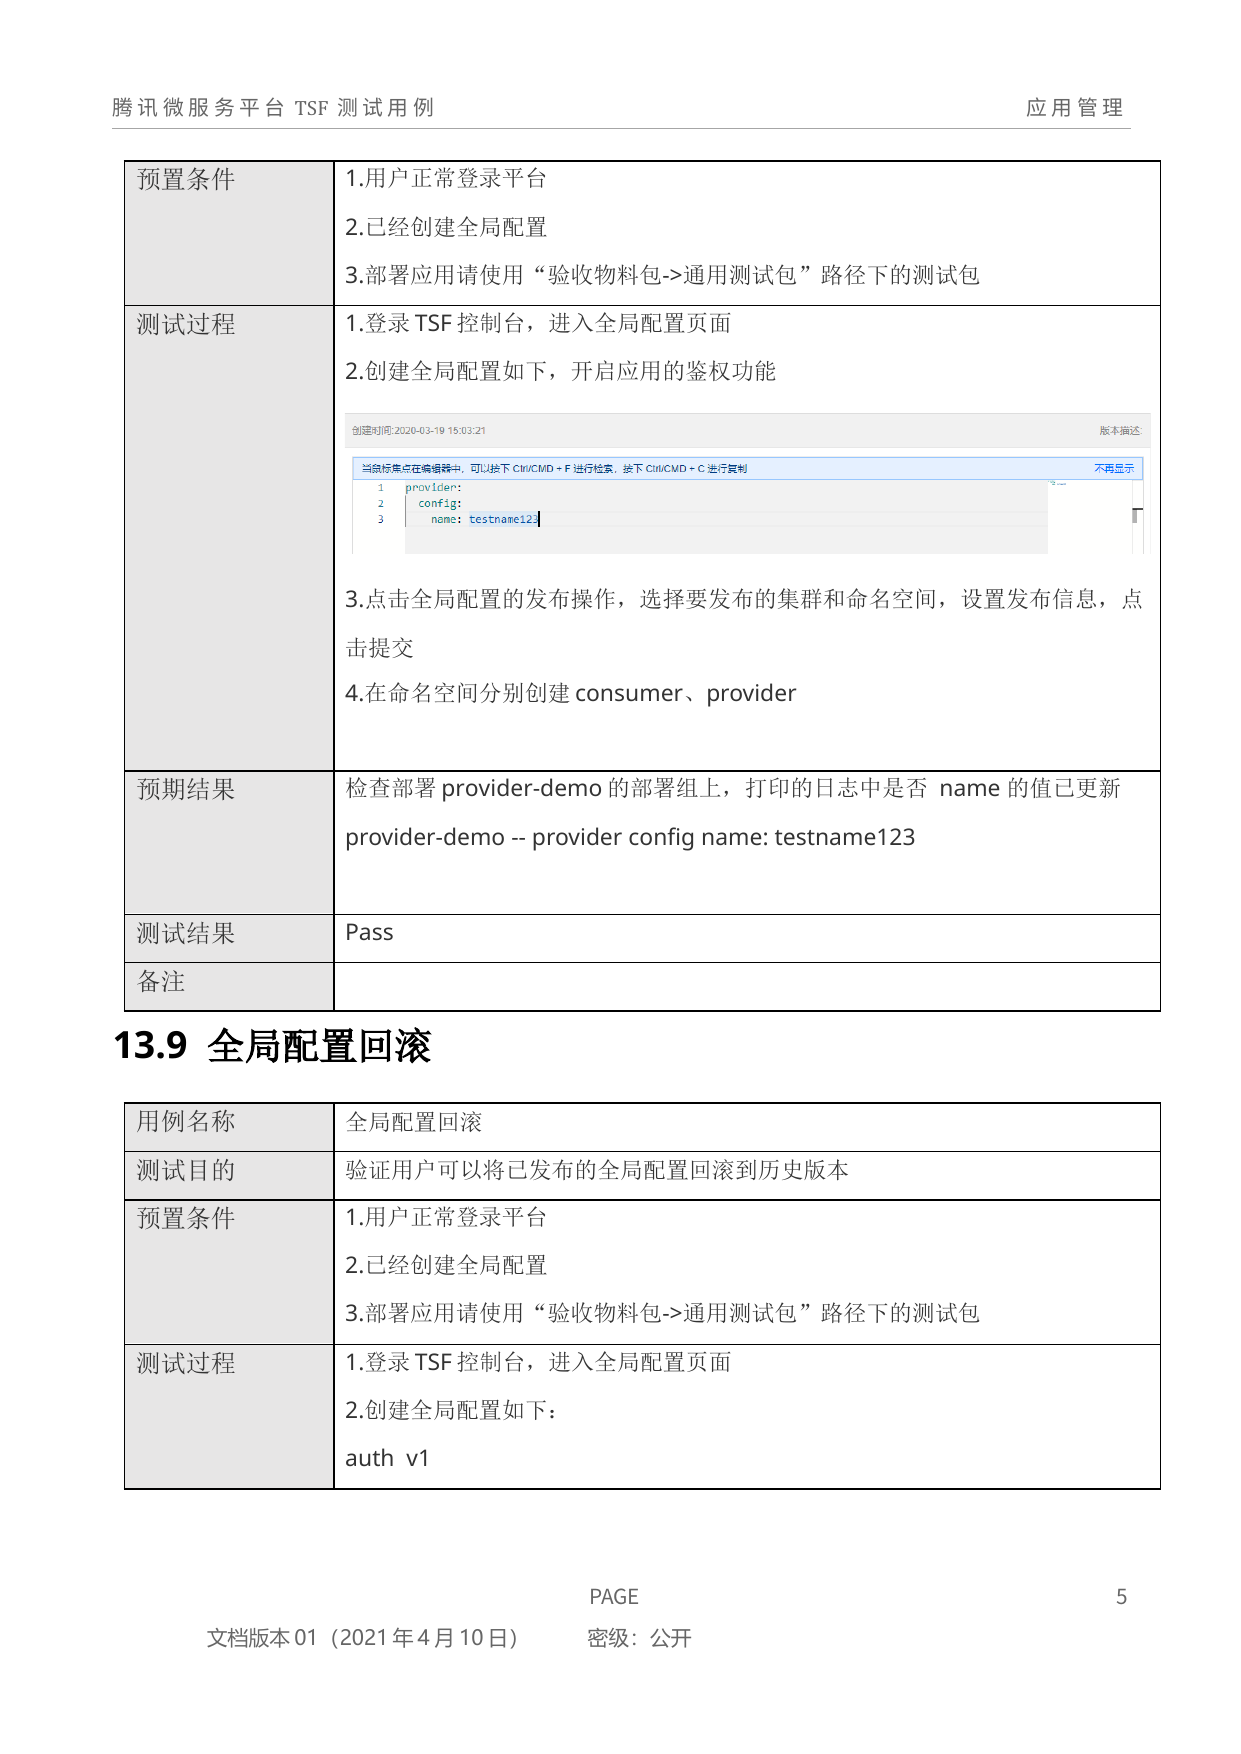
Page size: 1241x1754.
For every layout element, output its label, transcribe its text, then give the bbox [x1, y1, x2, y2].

table_cell 1.用户正常登录平台 2.已经创建全局配置 3.部署应用请使用“验收物料包->通用测试包”路径下的测试包 [335, 1201, 1160, 1343]
table_cell 备注 [125, 963, 333, 1010]
picture [344, 413, 1151, 554]
table_cell 测试结果 [125, 915, 333, 962]
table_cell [335, 1345, 1160, 1488]
table_cell 验证用户可以将已发布的全局配置回滚到历史版本 [335, 1152, 1160, 1199]
table_cell 1.用户正常登录平台 2.已经创建全局配置 3.部署应用请使用“验收物料包->通用测试包”路径下的测试包 [335, 162, 1160, 305]
table_header 用例名称 [125, 1104, 333, 1151]
table_cell [335, 963, 1160, 1010]
table_cell 测试过程 [125, 1345, 333, 1488]
table_cell 预置条件 [125, 1201, 333, 1343]
table_cell 预置条件 [125, 162, 333, 305]
table_cell 测试目的 [125, 1152, 333, 1199]
table_cell Pass [335, 915, 1160, 962]
table_cell 1.登录TSF控制台，进入全局配置页面 2.创建全局配置如下，开启应用的鉴权功能 3.点击全局配置的发布操作，选择要发布的集群和命名空间，设置发布信息，点击提交 4.在命名空间分别创建consumer、provider [335, 306, 1160, 770]
table_header 全局配置回滚 [335, 1104, 1160, 1151]
table_cell 预期结果 [125, 772, 333, 913]
table_cell 检查部署provider-demo的部署组上，打印的日志中是否 name 的值已更新 provider-demo -- provider config name: testname123 [335, 772, 1160, 913]
table_cell 测试过程 [125, 306, 333, 770]
text 全局配置回滚 [112, 1012, 1128, 1077]
